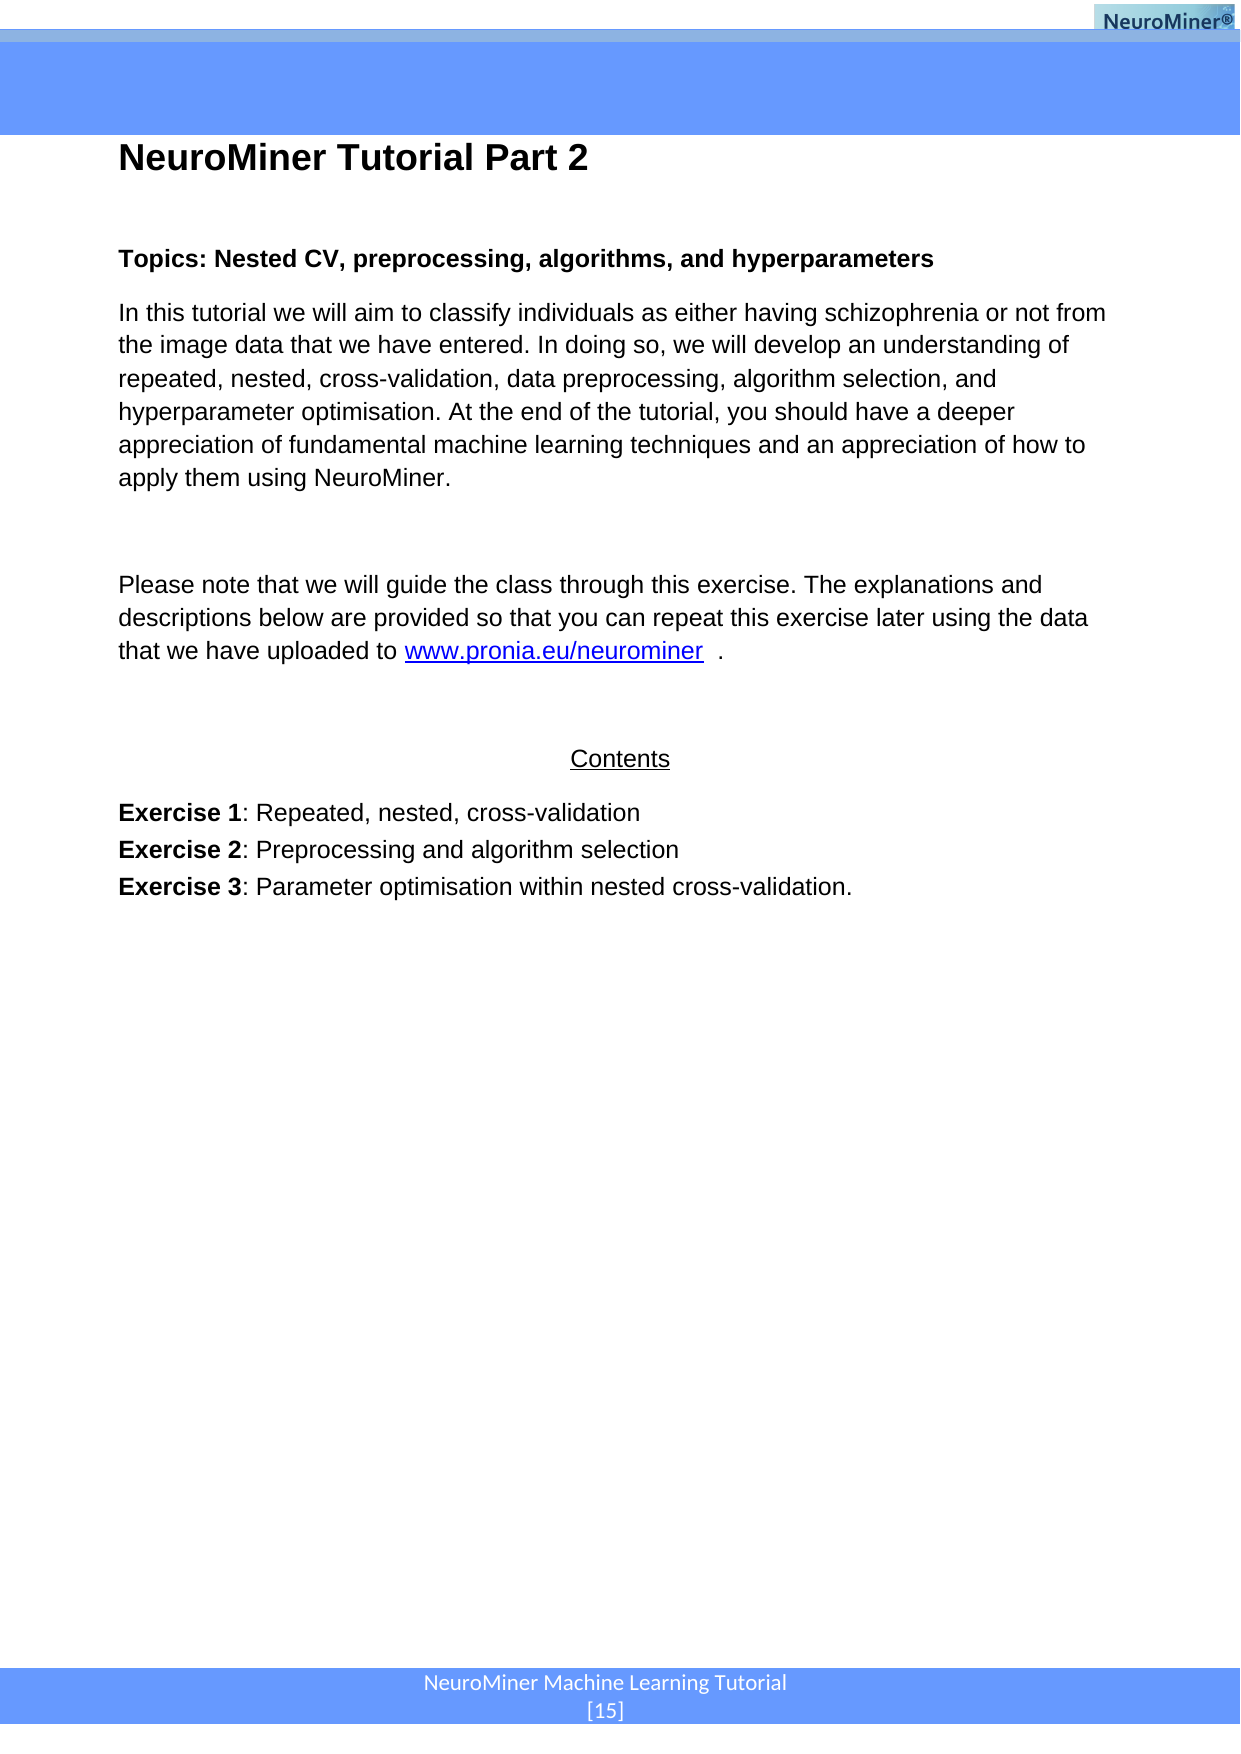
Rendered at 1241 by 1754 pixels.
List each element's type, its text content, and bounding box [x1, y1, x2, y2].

text In this tutorial we will aim to classify individuals as either having schizophrenia or not from the image data that we have entered. In doing so, we will develop an understanding of repeated, nested, cross-validation, data preprocessing, algorithm selection, and hyperparameter optimisation. At the end of the tutorial, you should have a deeper appreciation of fundamental machine learning techniques and an appreciation of how to apply them using NeuroMiner. [118, 297, 1122, 491]
text Exercise 1: Repeated, nested, cross-validation [118, 798, 1122, 827]
text Topics: Nested CV, preprocessing, algorithms, and hyperparameters [118, 244, 1122, 272]
text Exercise 3: Parameter optimisation within nested cross-validation. [118, 872, 1122, 901]
picture [1094, 4, 1235, 29]
text Exercise 2: Preprocessing and algorithm selection [118, 835, 1122, 864]
text Contents [118, 744, 1122, 773]
text Please note that we will guide the class through this exercise. The explanations and descriptions below are provided so that you can repeat this exercise later using the data that we have uploaded to www.pronia.eu/neurominer . [118, 570, 1122, 665]
text NeuroMiner Tutorial Part 2 [118, 135, 1122, 178]
